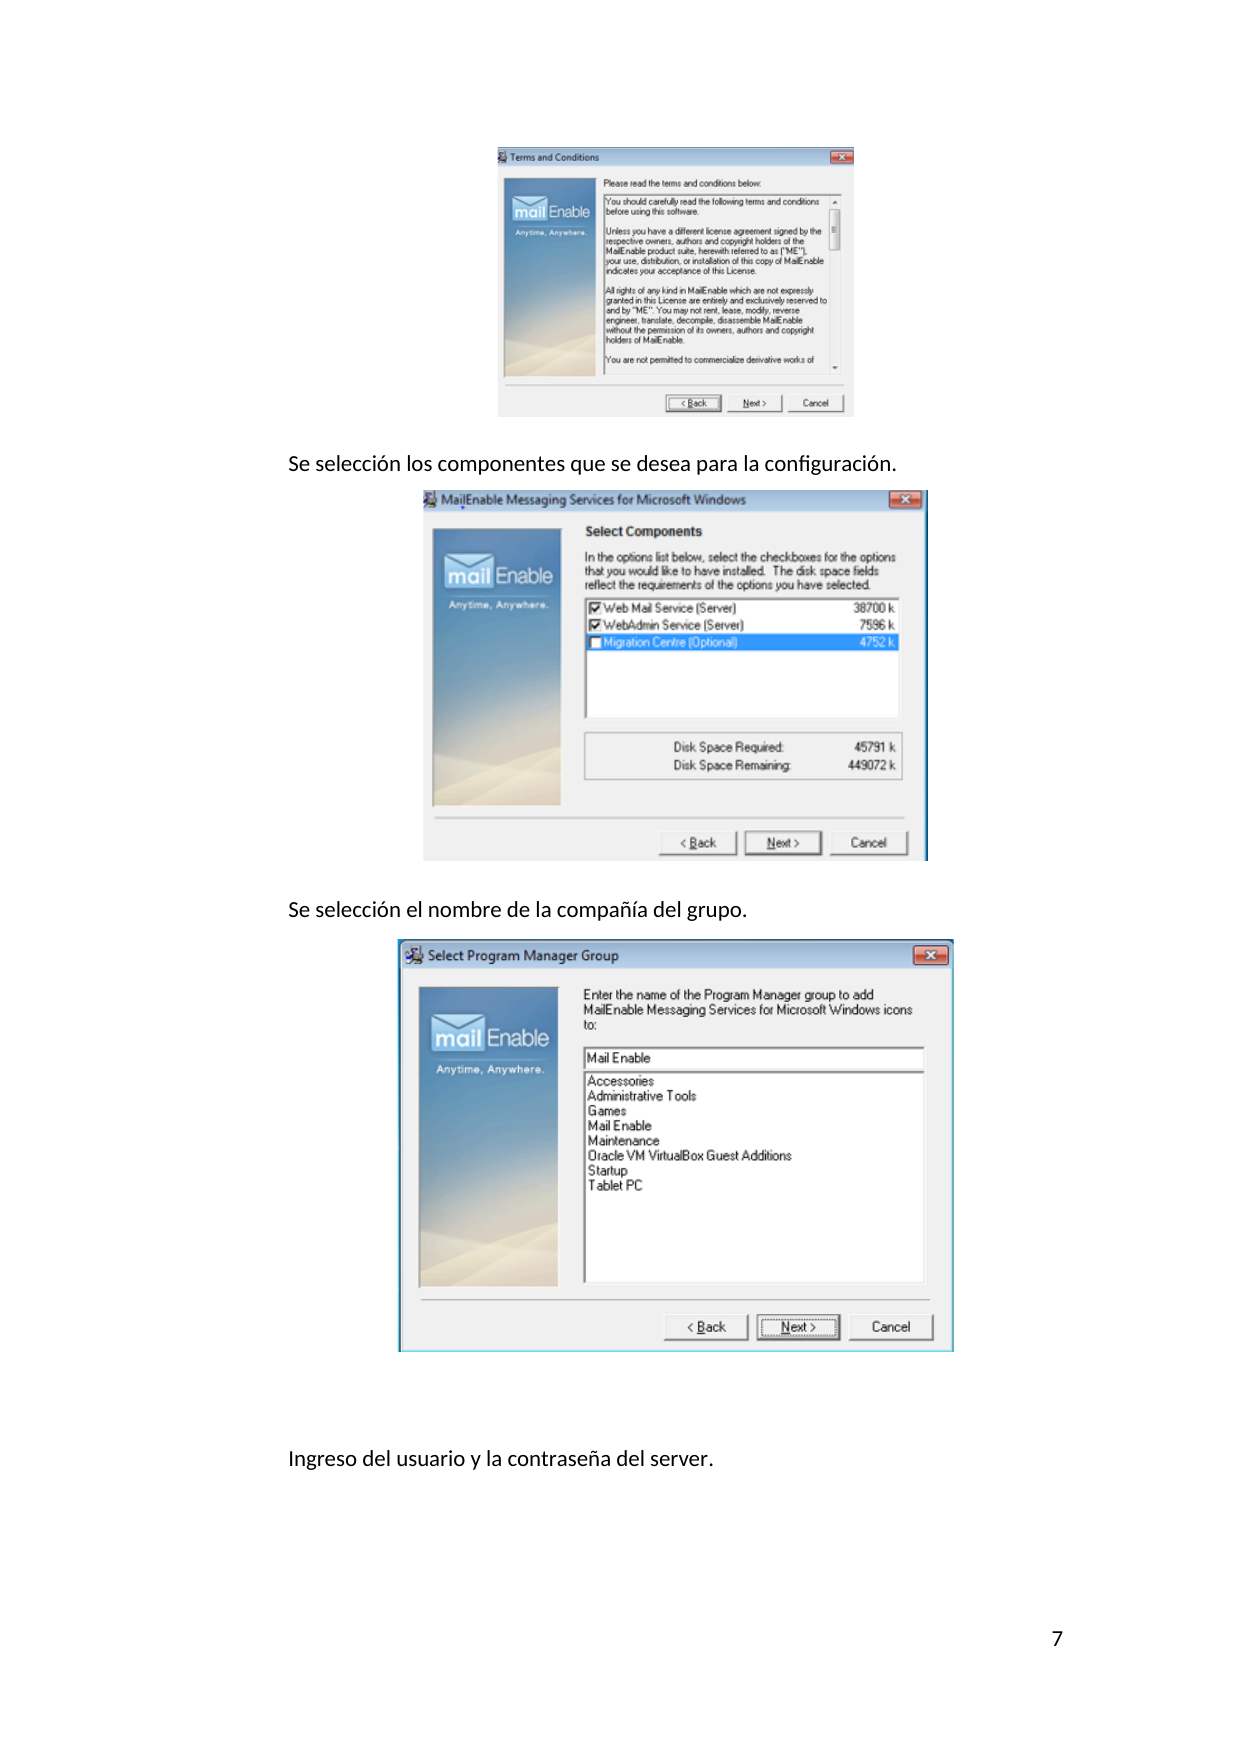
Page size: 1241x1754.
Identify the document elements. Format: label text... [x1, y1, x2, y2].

picture [397, 939, 954, 1352]
list Se selección los componentes que se desea para la configuración. [288, 449, 1063, 477]
picture [497, 147, 854, 417]
list Se selección el nombre de la compañía del grupo. [288, 895, 1063, 923]
picture [423, 490, 928, 861]
list Ingreso del usuario y la contraseña del server. [288, 1444, 1063, 1472]
